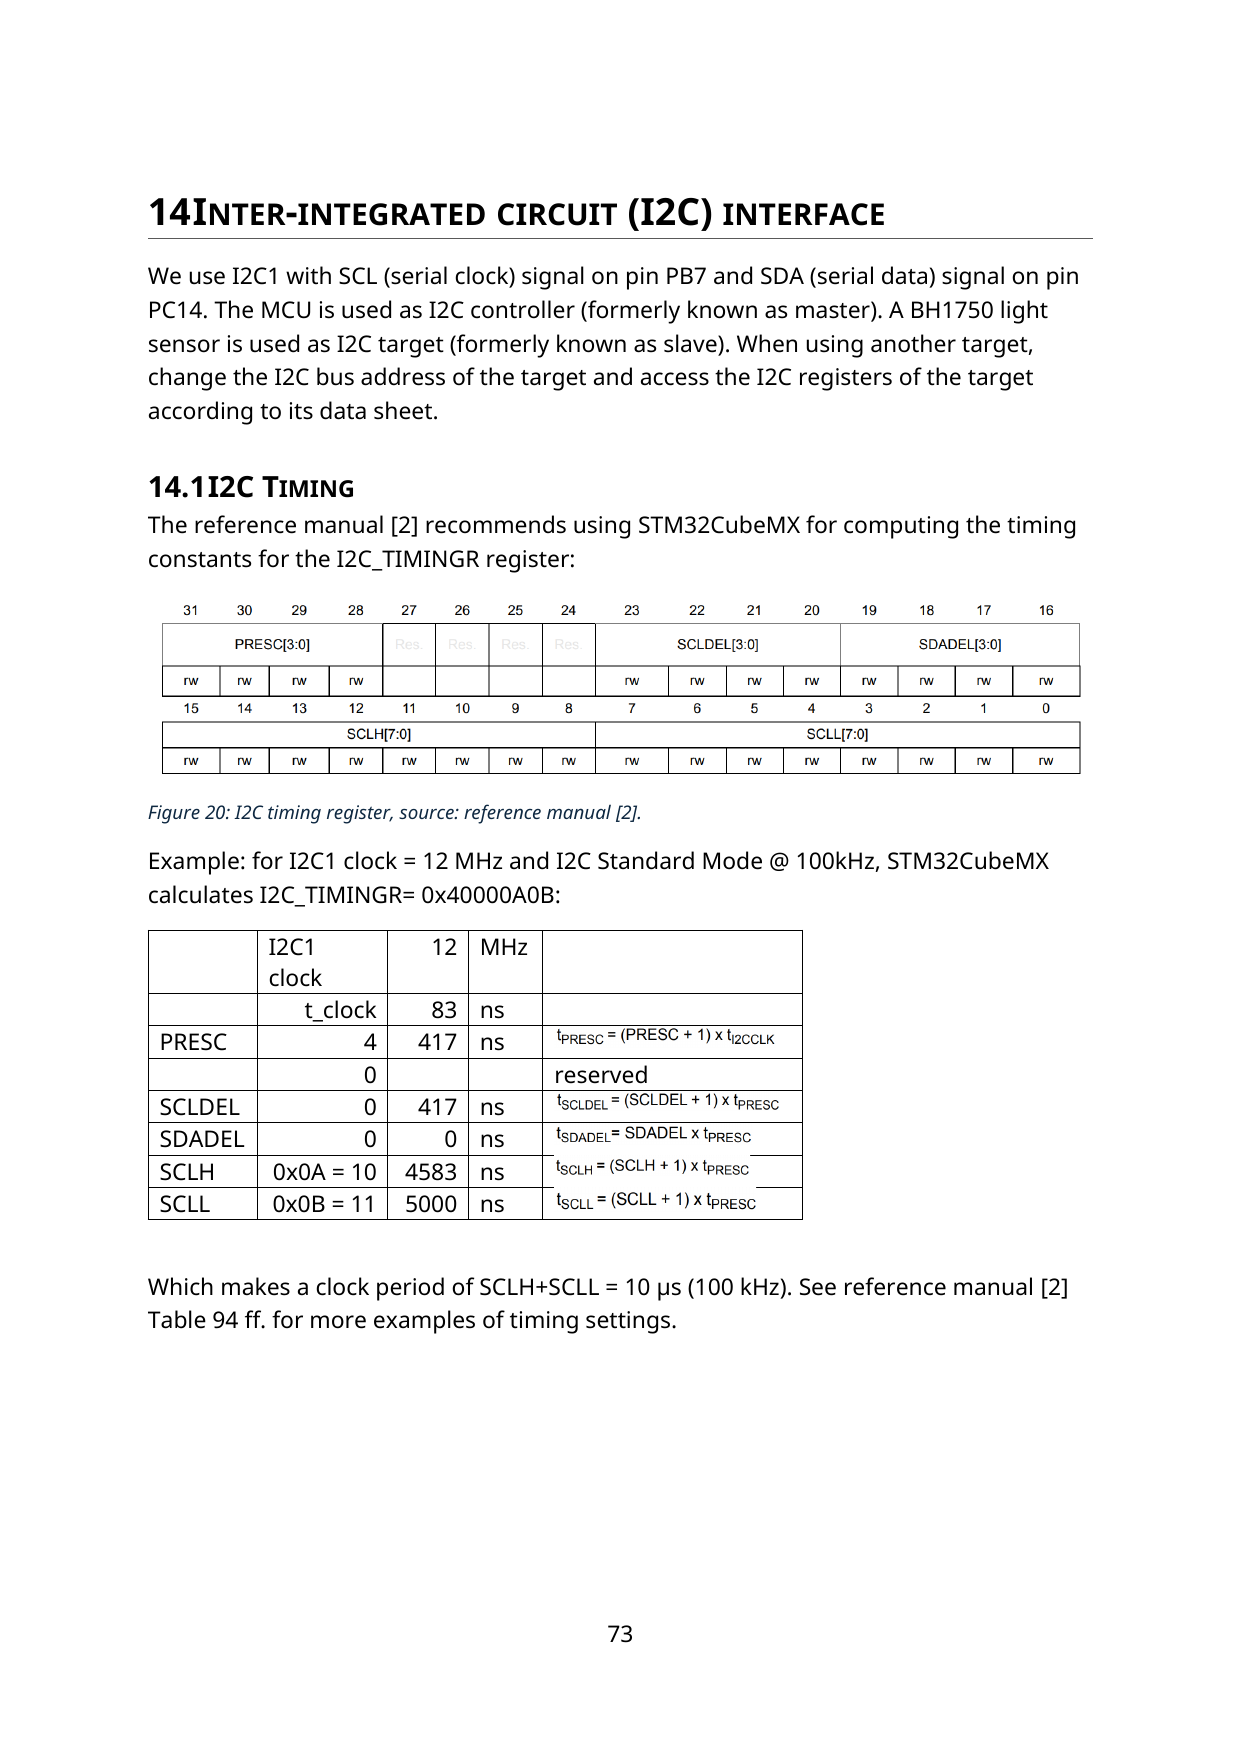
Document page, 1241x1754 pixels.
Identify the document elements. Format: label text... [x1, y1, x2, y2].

table_cell 0x0B = 11 [258, 1188, 387, 1219]
table_header MHz [469, 931, 542, 993]
subtitle I2C Timing [148, 466, 1093, 506]
table_cell 83 [388, 994, 468, 1025]
table_cell 0 [258, 1059, 387, 1090]
table_cell [543, 1156, 802, 1187]
text The reference manual recommends using STM32CubeMX for computing the timing constants for the I2C_TIMINGR register: [148, 509, 1093, 574]
table_cell PRESC [149, 1026, 257, 1058]
table_cell SDADEL [149, 1123, 257, 1154]
picture [554, 1026, 777, 1048]
table_cell t_clock [258, 994, 387, 1025]
picture [554, 1155, 751, 1176]
table_header 12 [388, 931, 468, 993]
table_cell ns [469, 1091, 542, 1122]
text Example: for I2C1 clock = 12 MHz and I2C Standard Mode @ 100kHz, STM32CubeMX calculates I2C_TIMINGR= 0x40000A0B: [148, 845, 1093, 910]
table_cell ns [469, 1188, 542, 1219]
table_cell SCLH [149, 1156, 257, 1187]
table_header I2C1 clock [258, 931, 387, 993]
table_cell [543, 1026, 802, 1058]
subtitle Inter-integrated circuit (I2C) interface [148, 185, 1093, 238]
table_cell 0x0A = 10 [258, 1156, 387, 1187]
table_cell 4 [258, 1026, 387, 1058]
table_cell 417 [388, 1091, 468, 1122]
table_cell 0 [388, 1123, 468, 1154]
table_cell 417 [388, 1026, 468, 1058]
table_cell [543, 1091, 802, 1122]
table_cell [388, 1059, 468, 1090]
table_cell SCLL [149, 1188, 257, 1219]
text We use I2C1 with SCL (serial clock) signal on pin PB7 and SDA (serial data) signal on pin PC14. The MCU is used as I2C controller (formerly known as master). A BH1750 light sensor is used as I2C target (formerly known as slave). When using another target, change the I2C bus address of the target and access the I2C registers of the target according to its data sheet. [148, 260, 1093, 426]
table_cell [543, 1188, 802, 1219]
table_cell [543, 1123, 802, 1154]
table_cell SCLDEL [149, 1091, 257, 1122]
picture [554, 1187, 757, 1212]
table_cell 5000 [388, 1188, 468, 1219]
table_cell reserved [543, 1059, 802, 1090]
table_cell 0 [258, 1123, 387, 1154]
table_cell ns [469, 1156, 542, 1187]
table_cell 0 [258, 1091, 387, 1122]
table_cell [469, 1059, 542, 1090]
table_cell ns [469, 1123, 542, 1154]
text Figure 20: I2C timing register, source: reference manual . [148, 799, 1093, 824]
picture [554, 1091, 781, 1111]
text Which makes a clock period of SCLH+SCLL = 10 µs (100 kHz). See reference manual Table 94 ff. for more examples of timing settings. [148, 1271, 1093, 1336]
table_cell 4583 [388, 1156, 468, 1187]
table_cell [149, 1059, 257, 1090]
table_cell [149, 994, 257, 1025]
table_cell ns [469, 1026, 542, 1058]
table_cell ns [469, 994, 542, 1025]
table_cell [543, 994, 802, 1025]
picture [147, 593, 1093, 780]
table_header [543, 931, 802, 993]
picture [554, 1123, 754, 1145]
table_header [149, 931, 257, 993]
